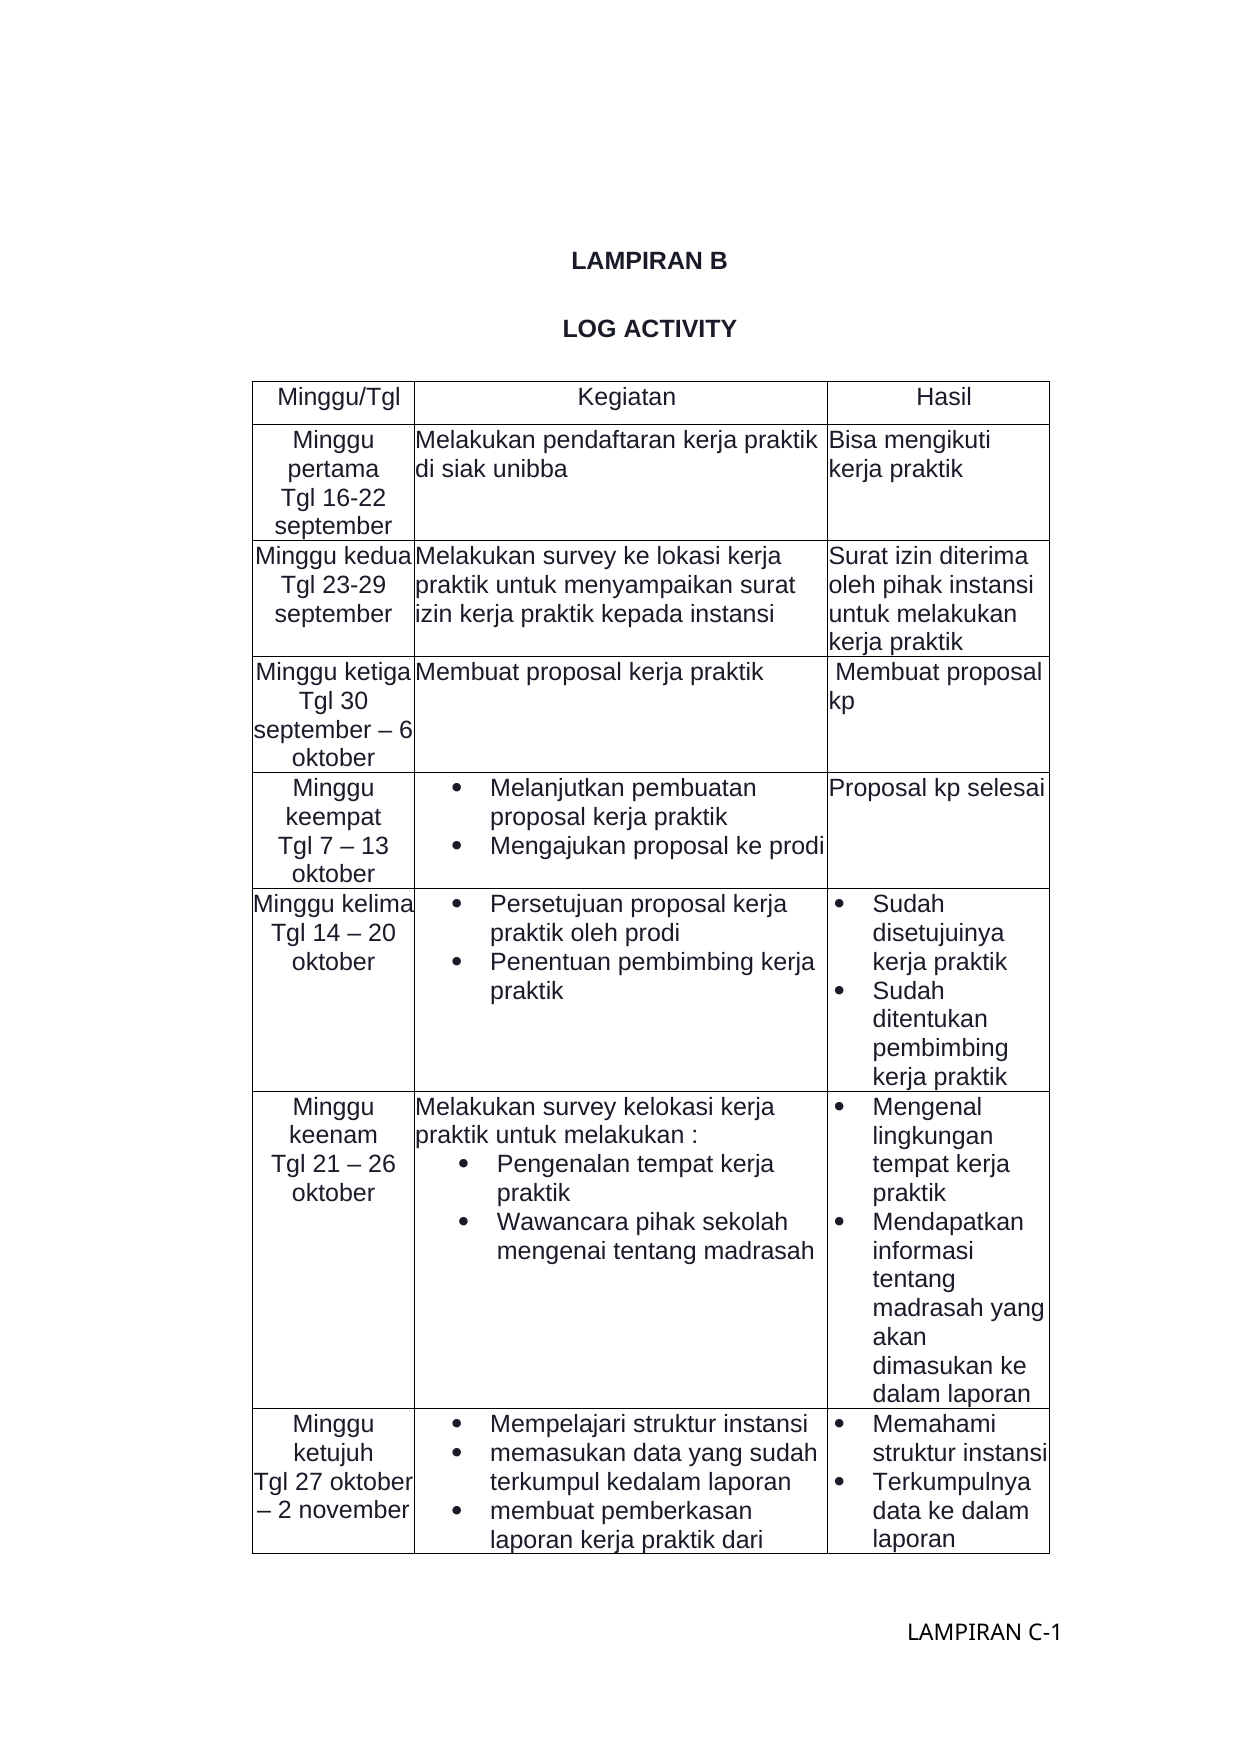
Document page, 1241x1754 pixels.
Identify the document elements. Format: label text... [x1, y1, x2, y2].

table_header Minggu/Tgl [253, 382, 414, 424]
table_cell Persetujuan proposal kerja praktik oleh prodi Penentuan pembimbing kerja praktik [415, 889, 827, 1091]
subtitle LAMPIRAN B [236, 246, 1063, 275]
table_cell Membuat proposal kp [828, 657, 1049, 772]
table_cell Melakukan survey ke lokasi kerja praktik untuk menyampaikan surat izin kerja praktik kepada instansi [415, 541, 827, 656]
subtitle LOG ACTIVITY [236, 314, 1063, 343]
table_cell Minggu keenam Tgl 21 – 26 oktober [253, 1092, 414, 1408]
table_cell Minggu keempat Tgl 7 – 13 oktober [253, 773, 414, 888]
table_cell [253, 1409, 414, 1553]
table_cell Surat izin diterima oleh pihak instansi untuk melakukan kerja praktik [828, 541, 1049, 656]
table_cell Mengenal lingkungan tempat kerja praktik Mendapatkan informasi tentang madrasah yang akan dimasukan ke dalam laporan [828, 1092, 1049, 1408]
table_header Hasil [828, 382, 1049, 424]
table_cell Minggu kelima Tgl 14 – 20 oktober [253, 889, 414, 1091]
table_cell Minggu ketiga Tgl 30 september – 6 oktober [253, 657, 414, 772]
table_cell Minggu pertama Tgl 16-22 september [253, 425, 414, 540]
table_cell Proposal kp selesai [828, 773, 1049, 888]
table_cell Membuat proposal kerja praktik [415, 657, 827, 772]
table_header Kegiatan [415, 382, 827, 424]
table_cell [828, 1409, 1049, 1553]
table_cell Bisa mengikuti kerja praktik [828, 425, 1049, 540]
table_cell Melakukan pendaftaran kerja praktik di siak unibba [415, 425, 827, 540]
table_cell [415, 1409, 827, 1553]
table_cell Melakukan survey kelokasi kerja praktik untuk melakukan : Pengenalan tempat kerja praktik Wawancara pihak sekolah mengenai tentang madrasah [415, 1092, 827, 1408]
table_cell Sudah disetujuinya kerja praktik Sudah ditentukan pembimbing kerja praktik [828, 889, 1049, 1091]
table_cell Melanjutkan pembuatan proposal kerja praktik Mengajukan proposal ke prodi [415, 773, 827, 888]
table_cell Minggu kedua Tgl 23-29 september [253, 541, 414, 656]
